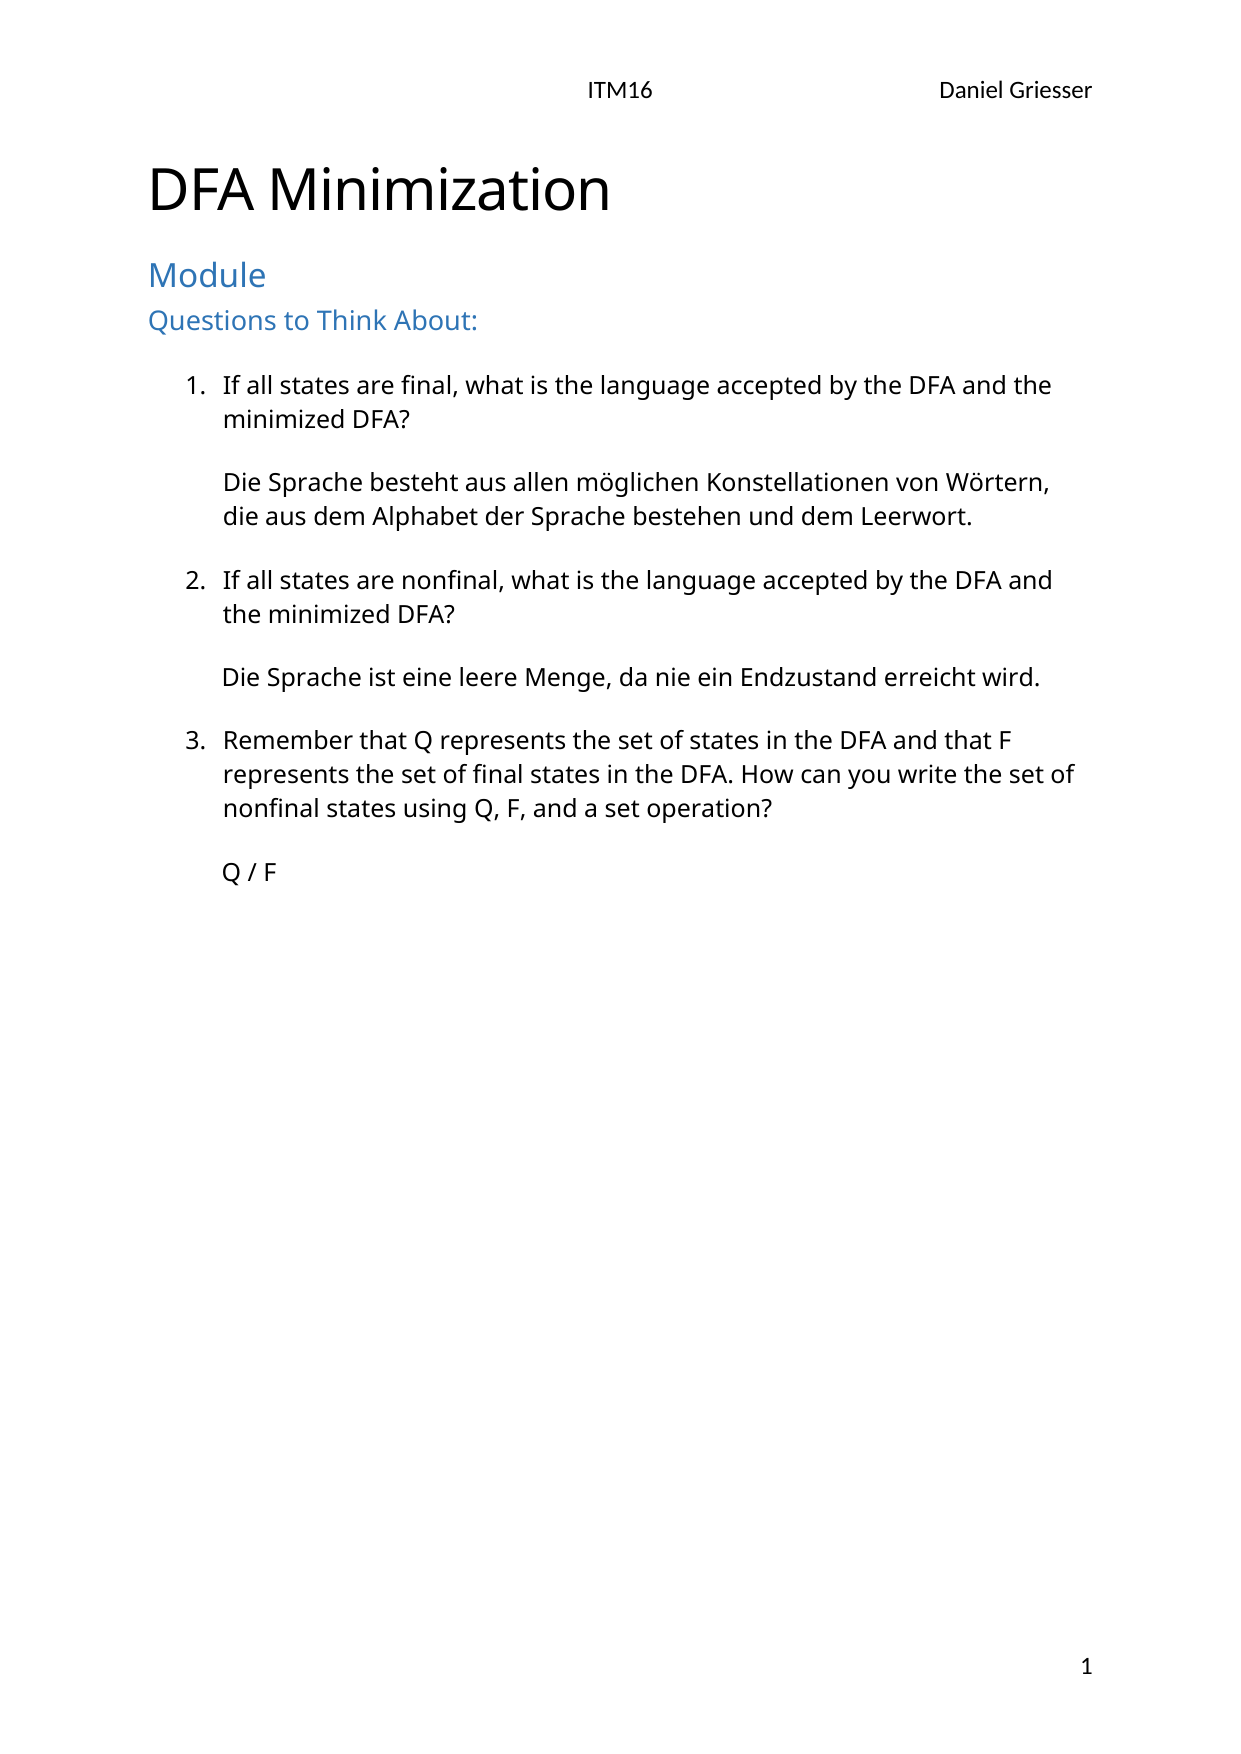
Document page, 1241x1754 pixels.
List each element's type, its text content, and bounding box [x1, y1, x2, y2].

list If all states are nonfinal, what is the language accepted by the DFA and the minimized DFA? [185, 562, 1093, 630]
text Die Sprache ist eine leere Menge, da nie ein Endzustand erreicht wird. [221, 659, 1093, 694]
text Die Sprache besteht aus allen möglichen Konstellationen von Wörtern, die aus dem Alphabet der Sprache bestehen und dem Leerwort. [223, 465, 1093, 533]
list If all states are final, what is the language accepted by the DFA and the minimized DFA? [185, 368, 1093, 436]
subtitle Questions to Think About: [148, 302, 1093, 338]
subtitle Module [148, 252, 1093, 297]
title DFA Minimization [148, 148, 1093, 227]
text Q / F [221, 854, 1093, 888]
list Remember that Q represents the set of states in the DFA and that F represents the set of final states in the DFA. How can you write the set of nonfinal states using Q, F, and a set operation? [185, 723, 1093, 825]
